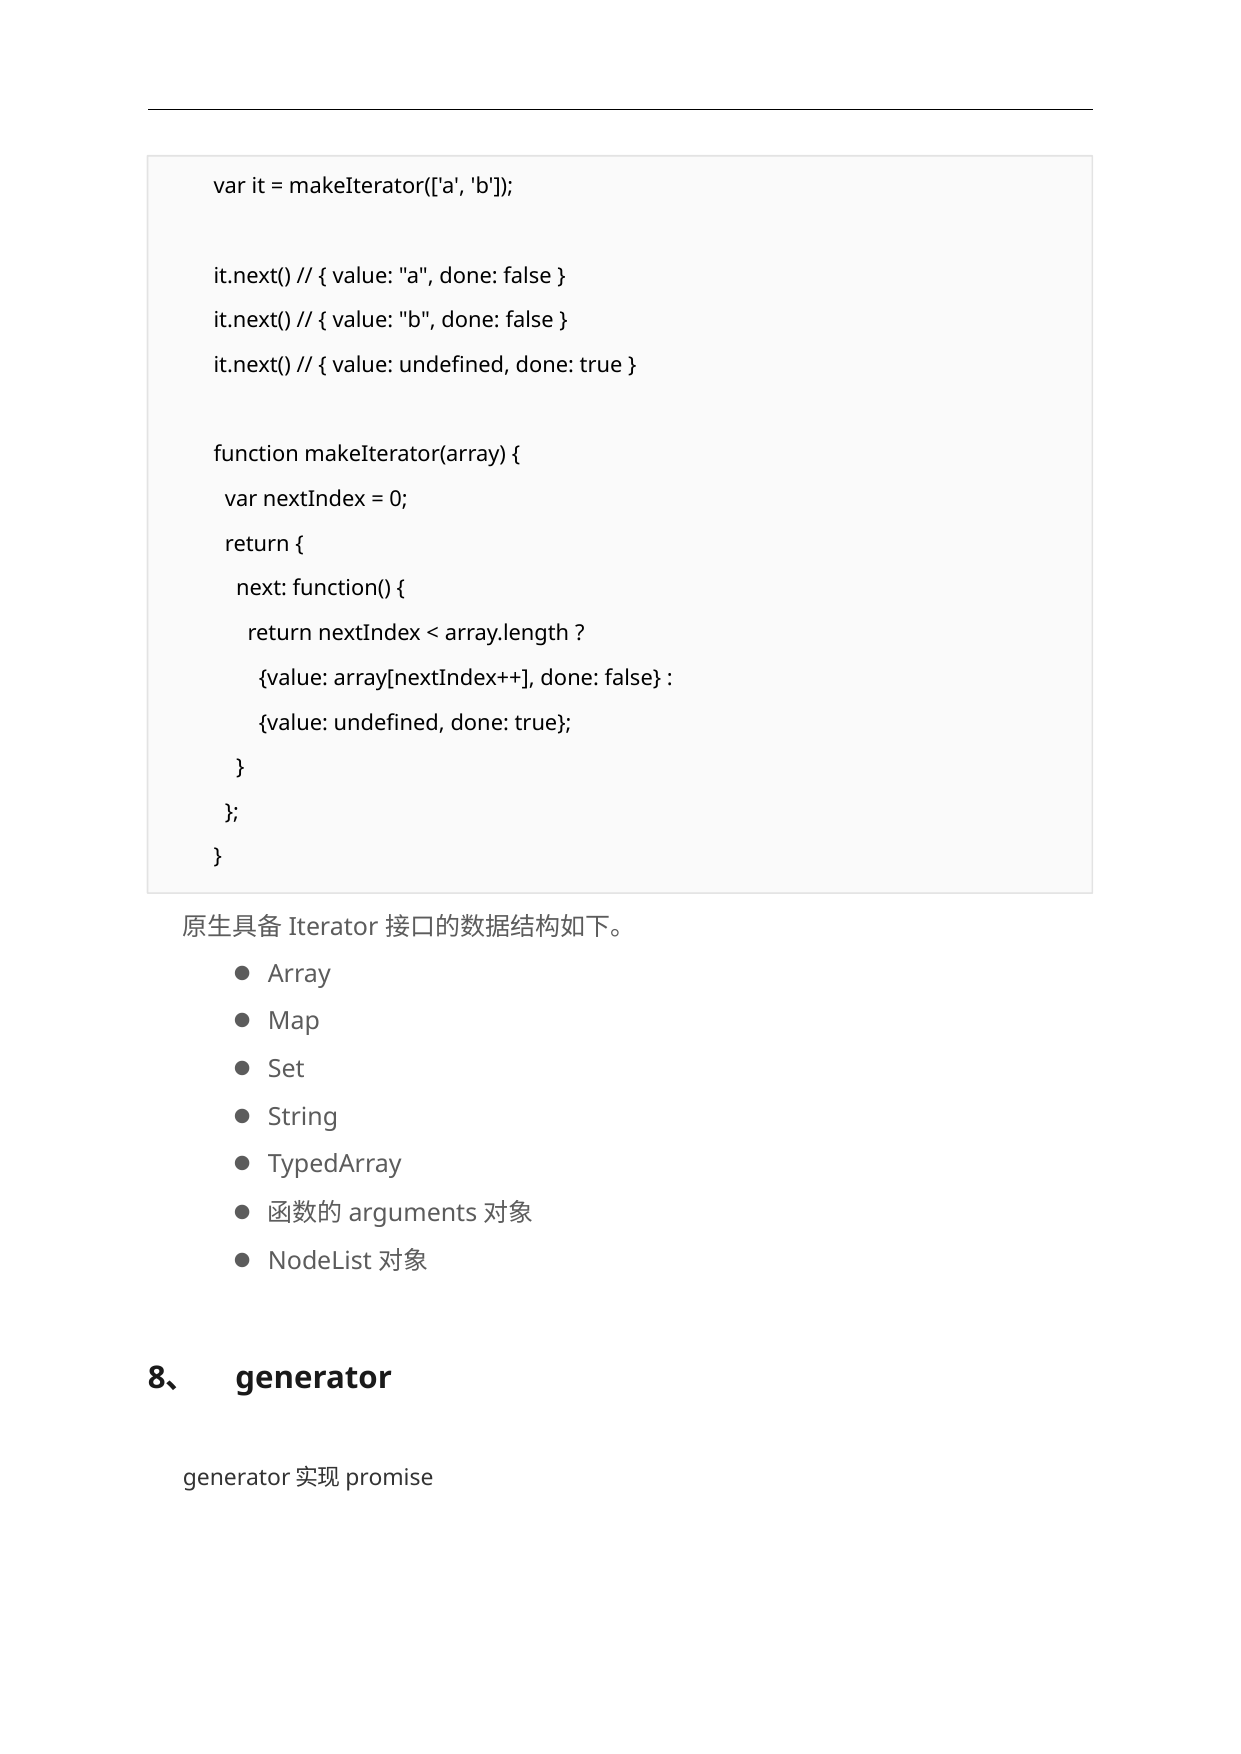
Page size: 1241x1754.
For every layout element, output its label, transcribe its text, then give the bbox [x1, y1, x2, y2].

list String [233, 1095, 1093, 1136]
subtitle generator [148, 1333, 1093, 1416]
list Set [233, 1047, 1093, 1088]
list TypedArray [233, 1142, 1093, 1184]
text generator实现promise [183, 1454, 1093, 1496]
list Array [233, 952, 1093, 993]
list 函数的 arguments 对象 [233, 1190, 1093, 1232]
list NodeList 对象 [233, 1238, 1093, 1279]
list 原生具备 Iterator 接口的数据结构如下。 [183, 904, 1093, 945]
list Map [233, 999, 1093, 1041]
